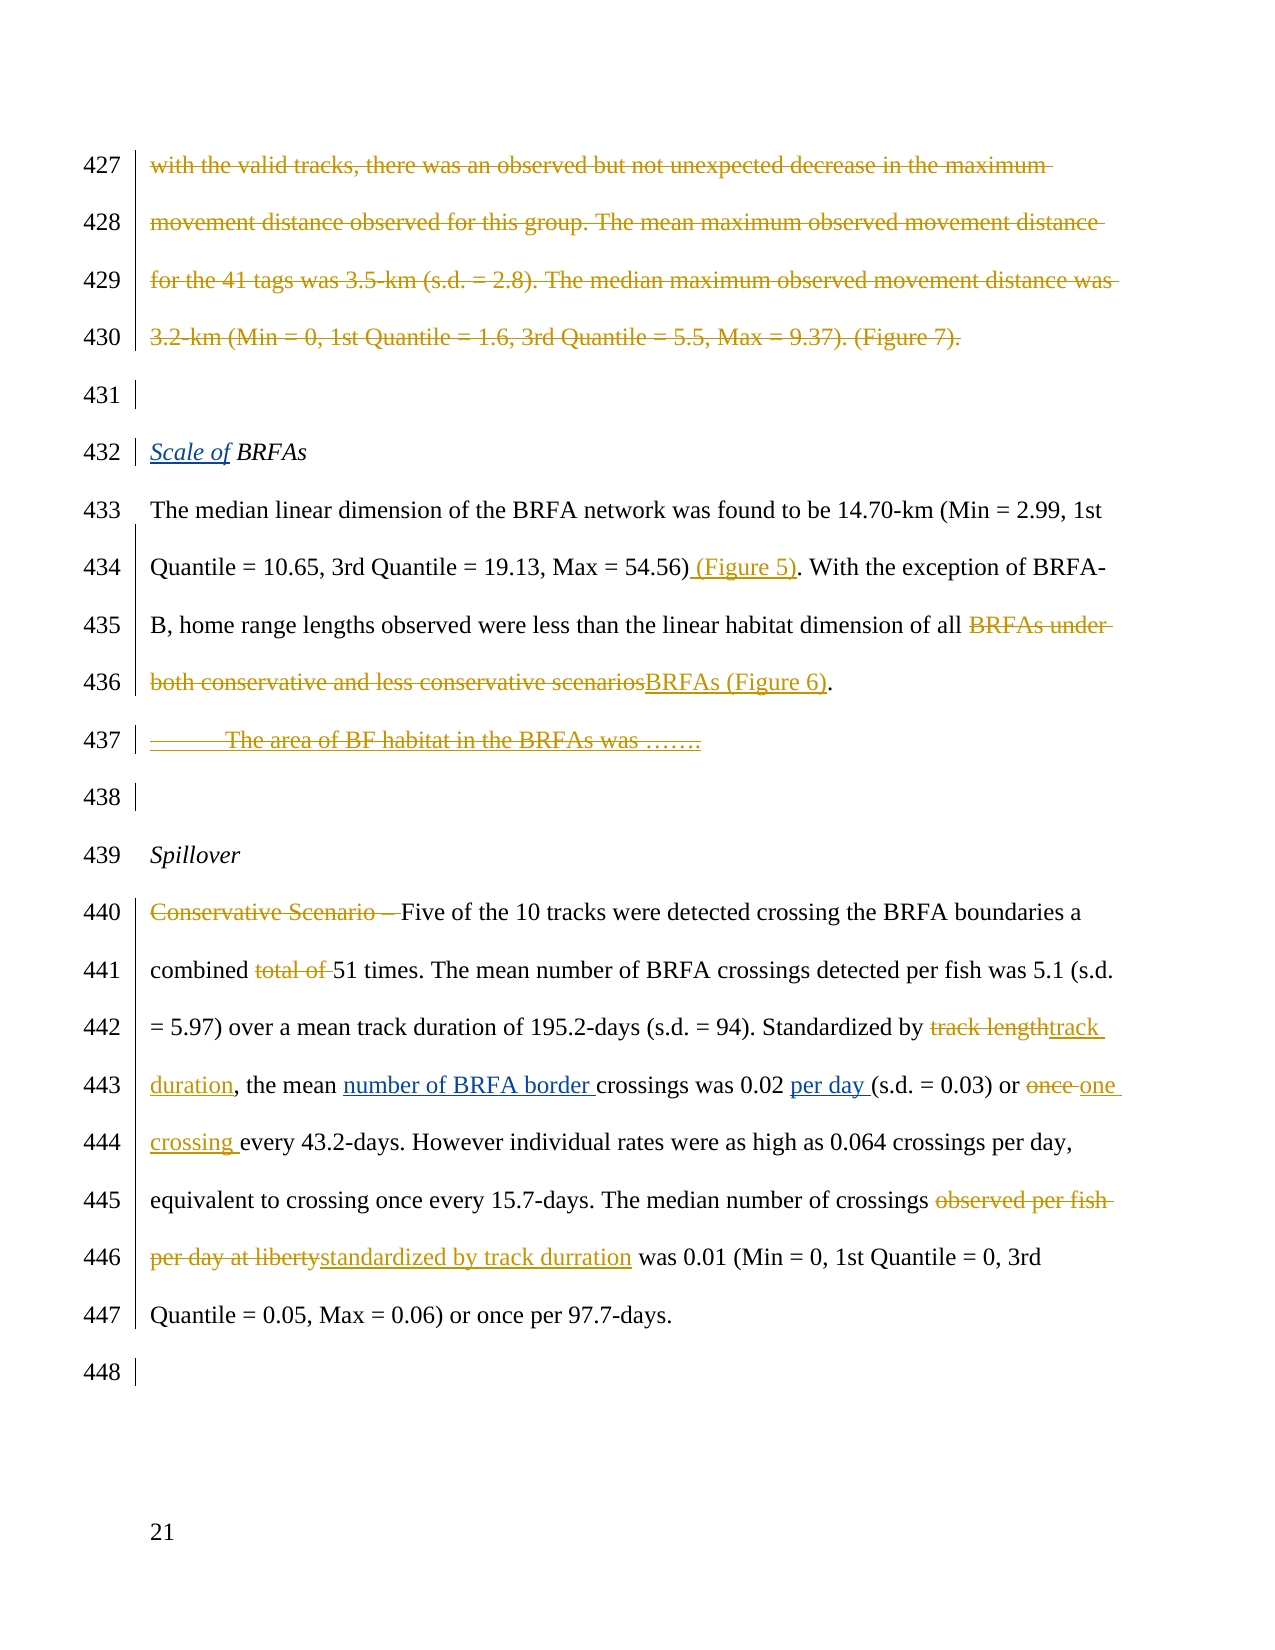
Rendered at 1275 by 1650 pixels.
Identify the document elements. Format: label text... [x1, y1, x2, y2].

text The median linear dimension of the BRFA network was found to be 14.70-km (Min = 2.99, 1st Quantile = 10.65, 3rd Quantile = 19.13, Max = 54.56). With the exception of BRFA-B, home range lengths observed were less than the linear habitat dimension of all . [150, 495, 1125, 696]
text Five of the 10 tracks were detected crossing the BRFA boundaries a combined 51 times. The mean number of BRFA crossings detected per fish was 5.1 (s.d. = 5.97) over a mean track duration of 195.2-days (s.d. = 94). Standardized by , the mean crossings was 0.02 (s.d. = 0.03) or every 43.2-days. However individual rates were as high as 0.064 crossings per day, equivalent to crossing once every 15.7-days. The median number of crossings was 0.01 (Min = 0, 1st Quantile = 0, 3rd Quantile = 0.05, Max = 0.06) or once per 97.7-days. [150, 897, 1125, 1329]
text Spillover [150, 840, 1125, 869]
text BRFAs [150, 437, 1125, 466]
